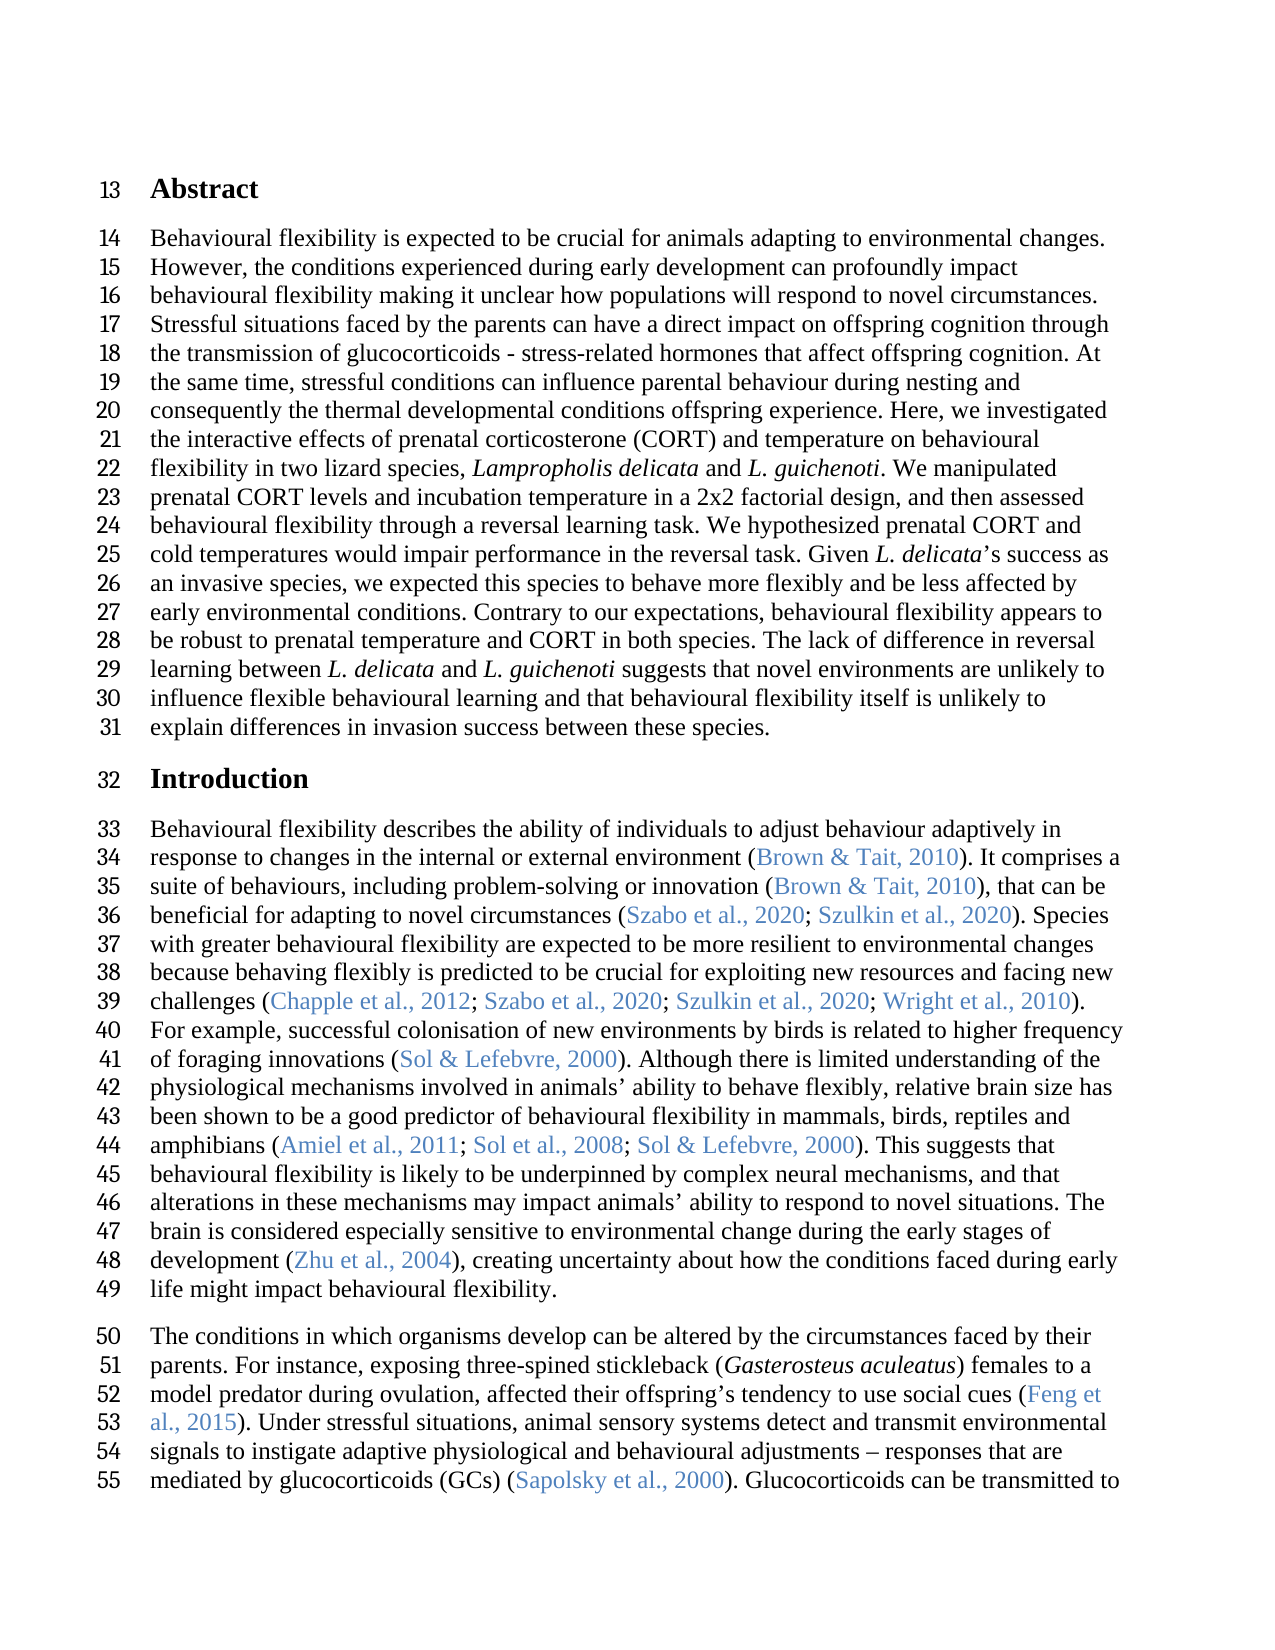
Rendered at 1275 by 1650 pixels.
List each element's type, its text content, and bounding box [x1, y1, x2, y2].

text Behavioural flexibility describes the ability of individuals to adjust behaviour adaptively in response to changes in the internal or external environment (Brown & Tait, 2010). It comprises a suite of behaviours, including problem-solving or innovation (Brown & Tait, 2010), that can be beneficial for adapting to novel circumstances (Szabo et al., 2020; Szulkin et al., 2020). Species with greater behavioural flexibility are expected to be more resilient to environmental changes because behaving flexibly is predicted to be crucial for exploiting new resources and facing new challenges (Chapple et al., 2012; Szabo et al., 2020; Szulkin et al., 2020; Wright et al., 2010). For example, successful colonisation of new environments by birds is related to higher frequency of foraging innovations (Sol & Lefebvre, 2000). Although there is limited understanding of the physiological mechanisms involved in animals’ ability to behave flexibly, relative brain size has been shown to be a good predictor of behavioural flexibility in mammals, birds, reptiles and amphibians (Amiel et al., 2011; Sol et al., 2008; Sol & Lefebvre, 2000). This suggests that behavioural flexibility is likely to be underpinned by complex neural mechanisms, and that alterations in these mechanisms may impact animals’ ability to respond to novel situations. The brain is considered especially sensitive to environmental change during the early stages of development (Zhu et al., 2004), creating uncertainty about how the conditions faced during early life might impact behavioural flexibility. [150, 814, 1125, 1302]
text Behavioural flexibility is expected to be crucial for animals adapting to environmental changes. However, the conditions experienced during early development can profoundly impact behavioural flexibility making it unclear how populations will respond to novel circumstances. Stressful situations faced by the parents can have a direct impact on offspring cognition through the transmission of glucocorticoids - stress-related hormones that affect offspring cognition. At the same time, stressful conditions can influence parental behaviour during nesting and consequently the thermal developmental conditions offspring experience. Here, we investigated the interactive effects of prenatal corticosterone (CORT) and temperature on behavioural flexibility in two lizard species, Lampropholis delicata and L. guichenoti. We manipulated prenatal CORT levels and incubation temperature in a 2x2 factorial design, and then assessed behavioural flexibility through a reversal learning task. We hypothesized prenatal CORT and cold temperatures would impair performance in the reversal task. Given L. delicata’s success as an invasive species, we expected this species to behave more flexibly and be less affected by early environmental conditions. Contrary to our expectations, behavioural flexibility appears to be robust to prenatal temperature and CORT in both species. The lack of difference in reversal learning between L. delicata and L. guichenoti suggests that novel environments are unlikely to influence flexible behavioural learning and that behavioural flexibility itself is unlikely to explain differences in invasion success between these species. [150, 223, 1125, 741]
subtitle Abstract [150, 171, 1125, 204]
subtitle Introduction [150, 761, 1125, 795]
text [150, 1321, 1125, 1494]
